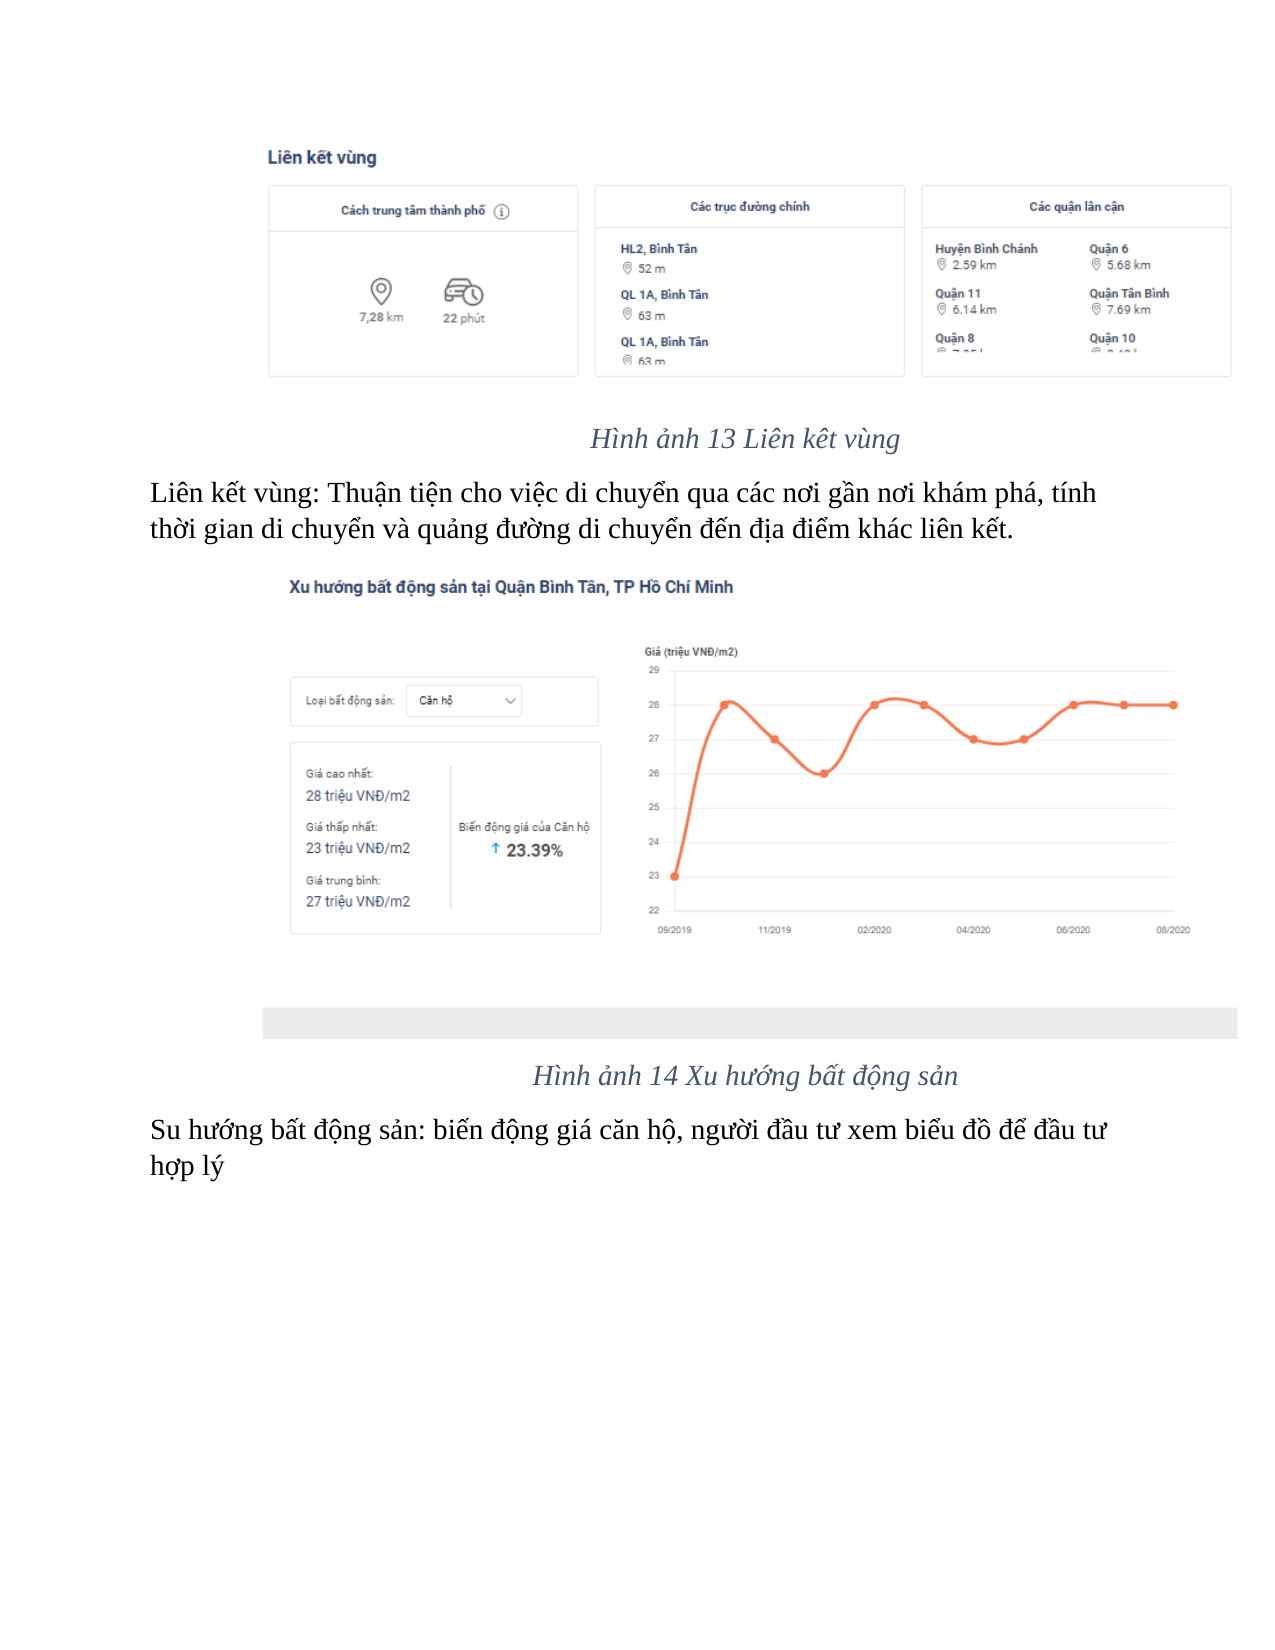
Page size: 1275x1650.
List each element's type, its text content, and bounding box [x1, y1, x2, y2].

picture [262, 150, 1238, 402]
text Su hướng bất động sản: biến động giá căn hộ, người đầu tư xem biểu đồ để đầu tư hợp lý [150, 1112, 1125, 1182]
picture [262, 564, 1238, 1039]
text Hình ảnh 13 Liên kêt vùng [366, 421, 1125, 454]
text Hình ảnh 14 Xu hướng bất động sản [366, 1058, 1125, 1091]
text Liên kết vùng: Thuận tiện cho việc di chuyển qua các nơi gần nơi khám phá, tính thời gian di chuyển và quảng đường di chuyển đến địa điểm khác liên kết. [150, 475, 1125, 545]
